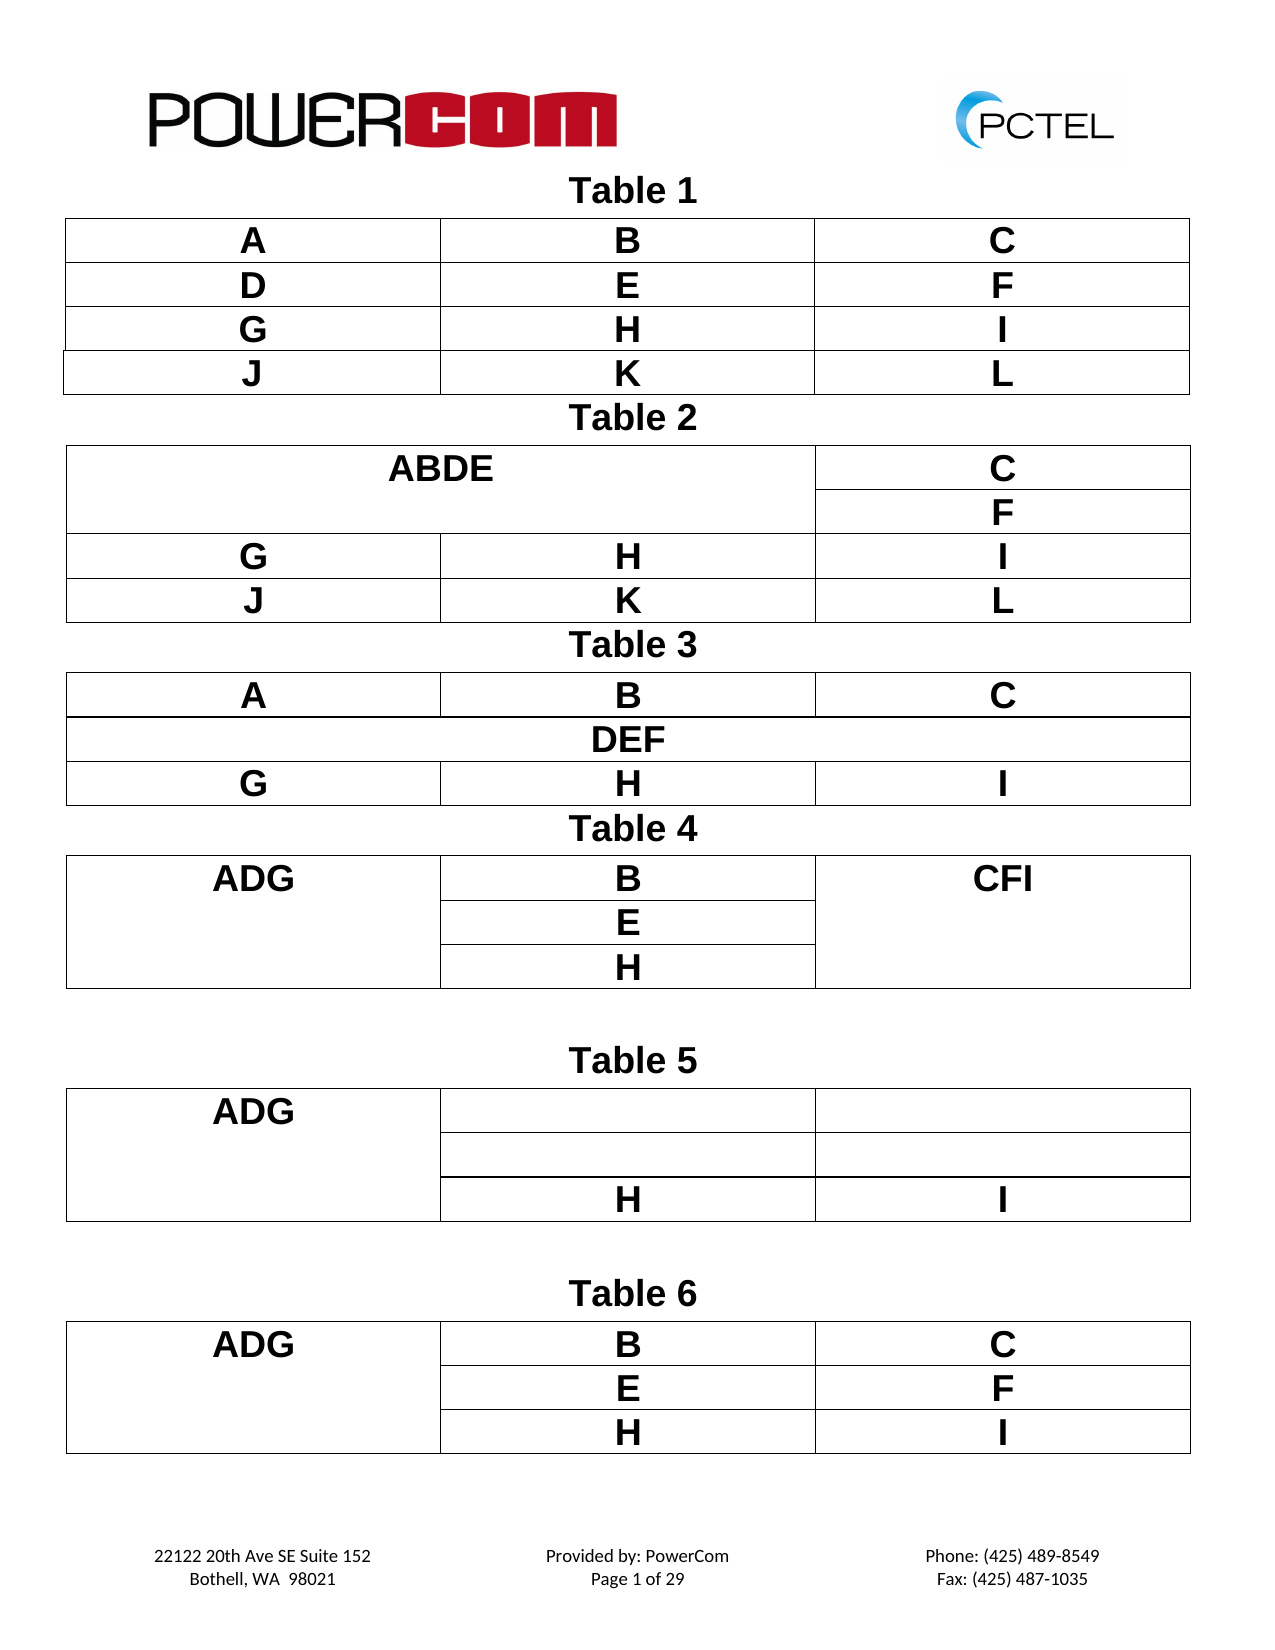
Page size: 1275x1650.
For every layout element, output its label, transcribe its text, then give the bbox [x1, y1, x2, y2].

table_cell H [441, 307, 814, 350]
table_cell E [441, 1366, 815, 1409]
table_cell E [441, 901, 815, 944]
table_cell J [67, 579, 440, 622]
table_header [441, 1089, 815, 1132]
picture [148, 91, 617, 148]
table_cell L [815, 351, 1189, 394]
table_cell I [816, 1410, 1190, 1453]
table_header A [67, 673, 440, 716]
table_header CFI [816, 856, 1190, 988]
table_cell L [816, 579, 1190, 622]
table_header ADG [67, 1089, 440, 1221]
table_cell K [441, 579, 815, 622]
table_cell H [441, 945, 815, 988]
table_cell G [66, 307, 440, 350]
table_header C [816, 673, 1190, 716]
table_cell H [441, 1410, 815, 1453]
table_cell H [441, 1178, 815, 1221]
table_cell E [441, 263, 814, 306]
text Table 3 [66, 623, 1200, 666]
table_header B [441, 856, 815, 899]
table_header B [441, 1322, 815, 1365]
table_cell D [66, 263, 440, 306]
table_cell [441, 1133, 815, 1176]
table_header [816, 1089, 1190, 1132]
table_cell I [816, 534, 1190, 577]
table_cell K [441, 351, 814, 394]
table_header A [66, 219, 440, 262]
table_header C [816, 446, 1190, 489]
table_header C [815, 219, 1189, 262]
picture [942, 77, 1127, 162]
table_cell DEF [67, 718, 1190, 761]
table_cell H [441, 534, 815, 577]
text Table 2 [66, 395, 1200, 438]
table_cell G [67, 762, 440, 805]
table_cell I [816, 1178, 1190, 1221]
text Table 6 [66, 1271, 1200, 1314]
table_header ABDE [67, 446, 815, 533]
text Table 5 [66, 1038, 1200, 1082]
table_cell J [64, 351, 440, 394]
table_header B [441, 673, 815, 716]
text Table 1 [66, 121, 1200, 211]
table_cell H [441, 762, 815, 805]
table_header B [441, 219, 814, 262]
table_cell F [816, 1366, 1190, 1409]
text Table 4 [66, 806, 1200, 849]
table_header ADG [67, 856, 440, 988]
table_cell I [816, 762, 1190, 805]
table_cell G [67, 534, 440, 577]
table_cell I [815, 307, 1189, 350]
table_header ADG [67, 1322, 440, 1453]
table_header C [816, 1322, 1190, 1365]
table_cell F [816, 490, 1190, 533]
table_cell F [815, 263, 1189, 306]
table_cell [816, 1133, 1190, 1176]
